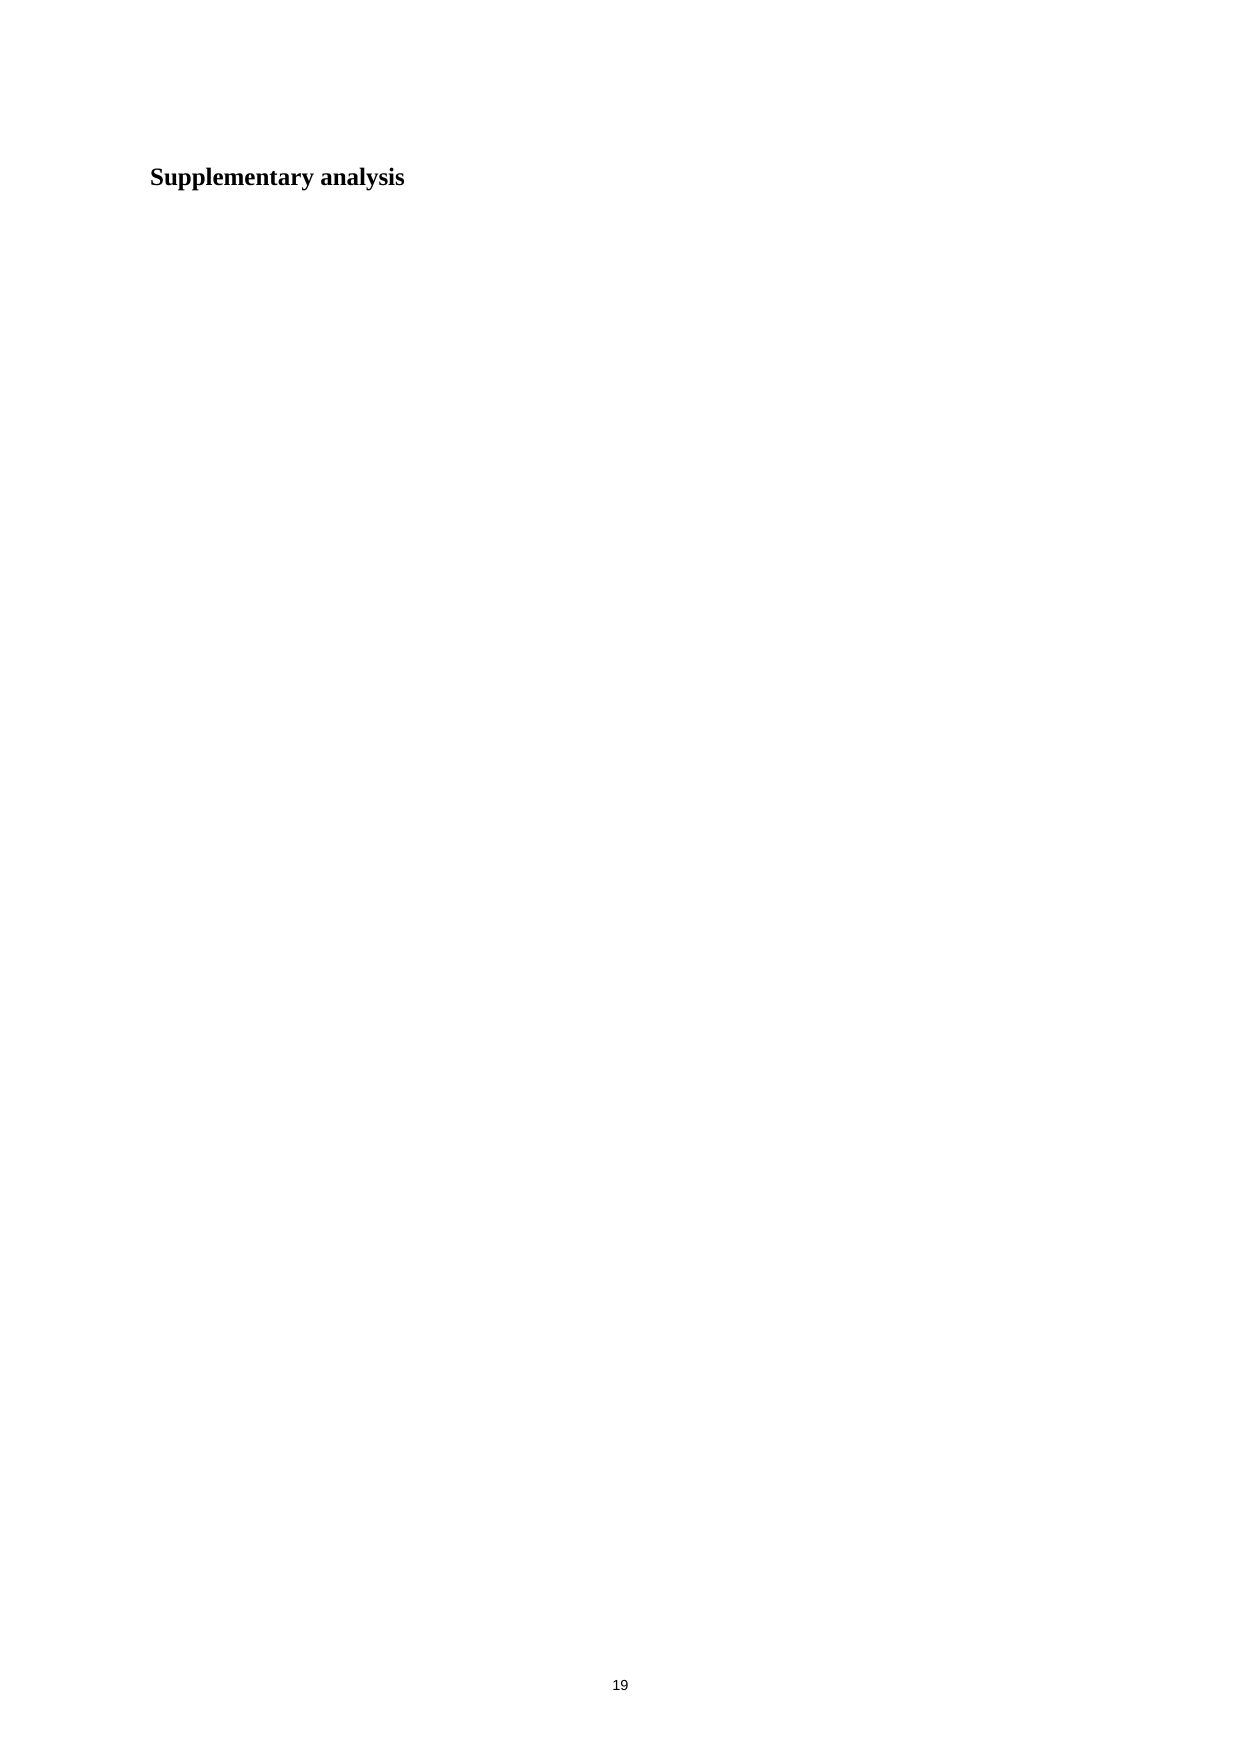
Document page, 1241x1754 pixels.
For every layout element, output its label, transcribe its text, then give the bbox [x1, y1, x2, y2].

subtitle Supplementary analysis [150, 162, 1090, 191]
